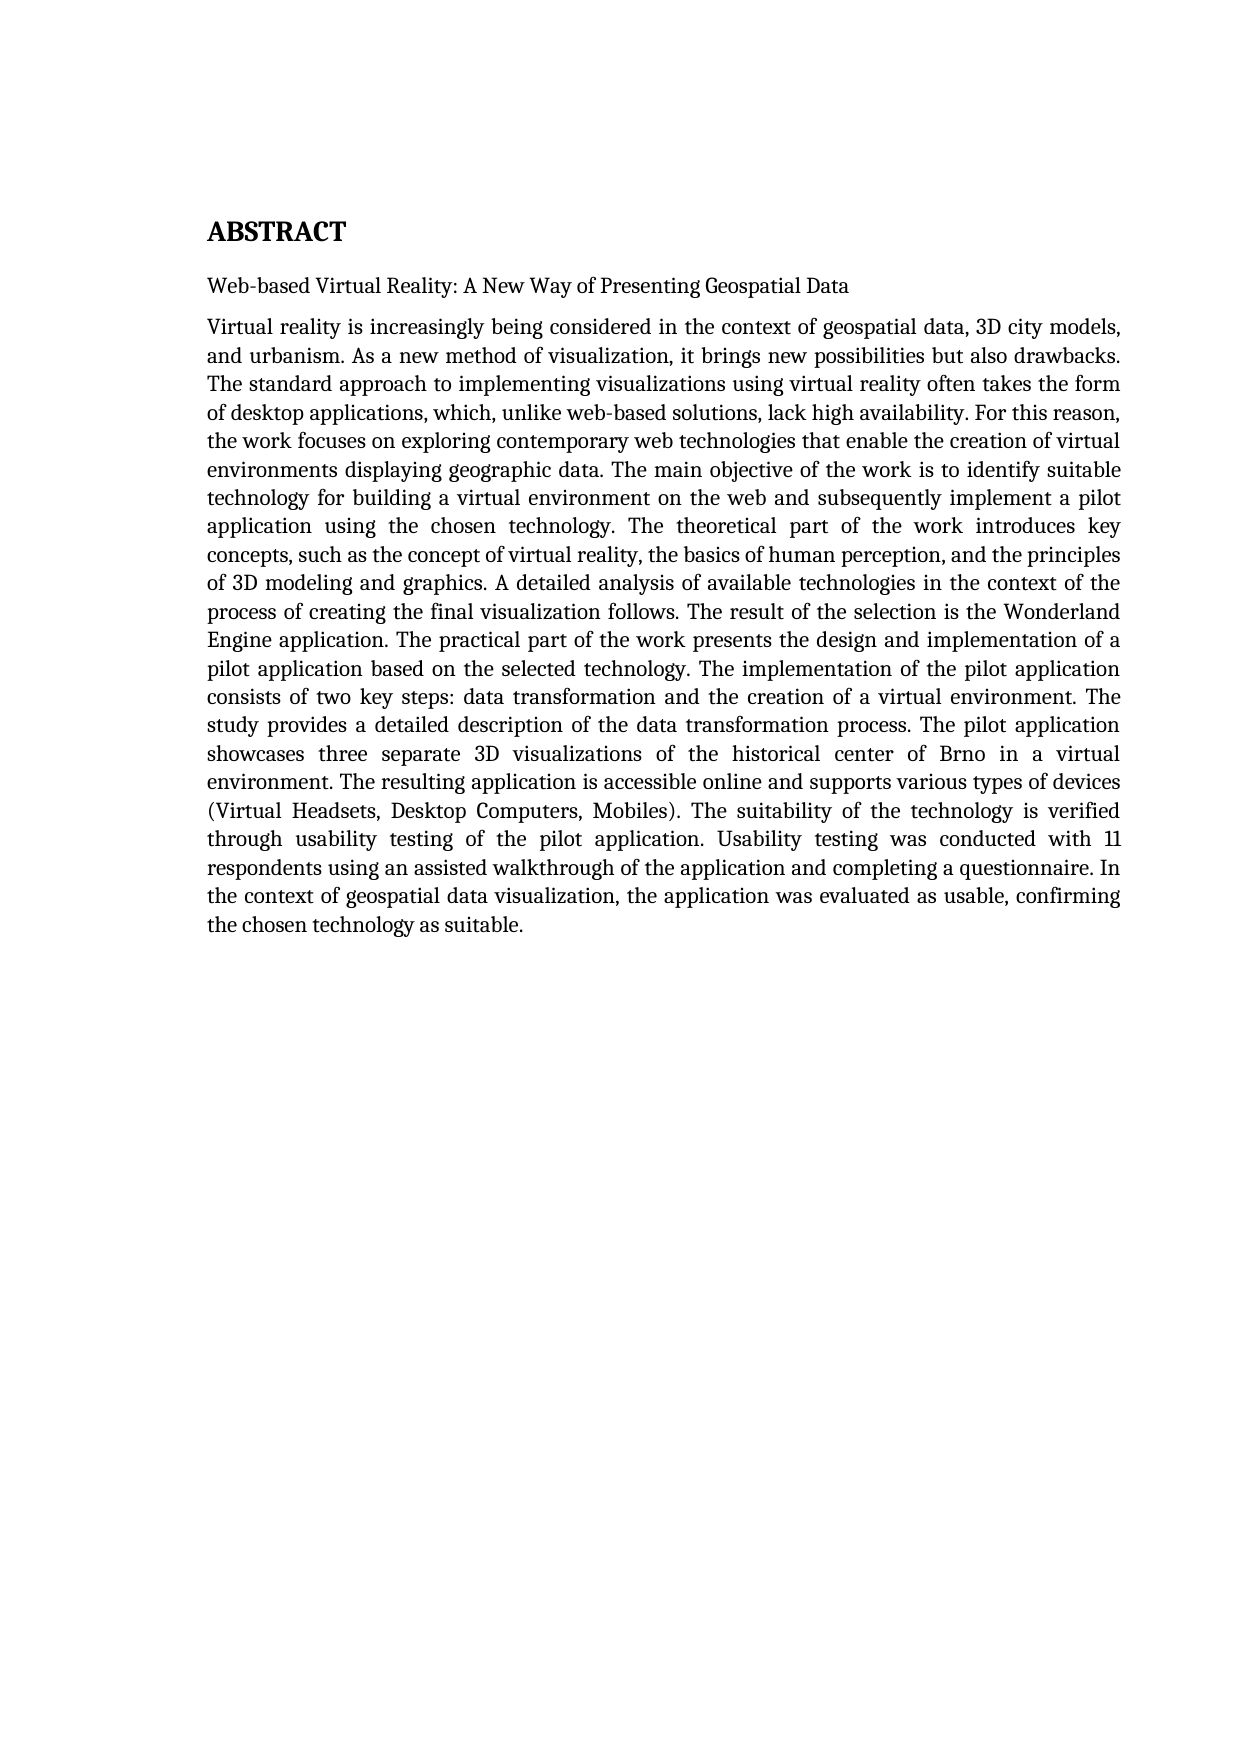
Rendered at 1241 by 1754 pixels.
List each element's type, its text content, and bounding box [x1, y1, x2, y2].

text Web-based Virtual Reality: A New Way of Presenting Geospatial Data [207, 273, 1122, 299]
text Abstract [207, 215, 1122, 248]
text Virtual reality is increasingly being considered in the context of geospatial data, 3D city models, and urbanism. As a new method of visualization, it brings new possibilities but also drawbacks. The standard approach to implementing visualizations using virtual reality often takes the form of desktop applications, which, unlike web-based solutions, lack high availability. For this reason, the work focuses on exploring contemporary web technologies that enable the creation of virtual environments displaying geographic data. The main objective of the work is to identify suitable technology for building a virtual environment on the web and subsequently implement a pilot application using the chosen technology. The theoretical part of the work introduces key concepts, such as the concept of virtual reality, the basics of human perception, and the principles of 3D modeling and graphics. A detailed analysis of available technologies in the context of the process of creating the final visualization follows. The result of the selection is the Wonderland Engine application. The practical part of the work presents the design and implementation of a pilot application based on the selected technology. The implementation of the pilot application consists of two key steps: data transformation and the creation of a virtual environment. The study provides a detailed description of the data transformation process. The pilot application showcases three separate 3D visualizations of the historical center of Brno in a virtual environment. The resulting application is accessible online and supports various types of devices (Virtual Headsets, Desktop Computers, Mobiles). The suitability of the technology is verified through usability testing of the pilot application. Usability testing was conducted with 11 respondents using an assisted walkthrough of the application and completing a questionnaire. In the context of geospatial data visualization, the application was evaluated as usable, confirming the chosen technology as suitable. [207, 314, 1122, 938]
